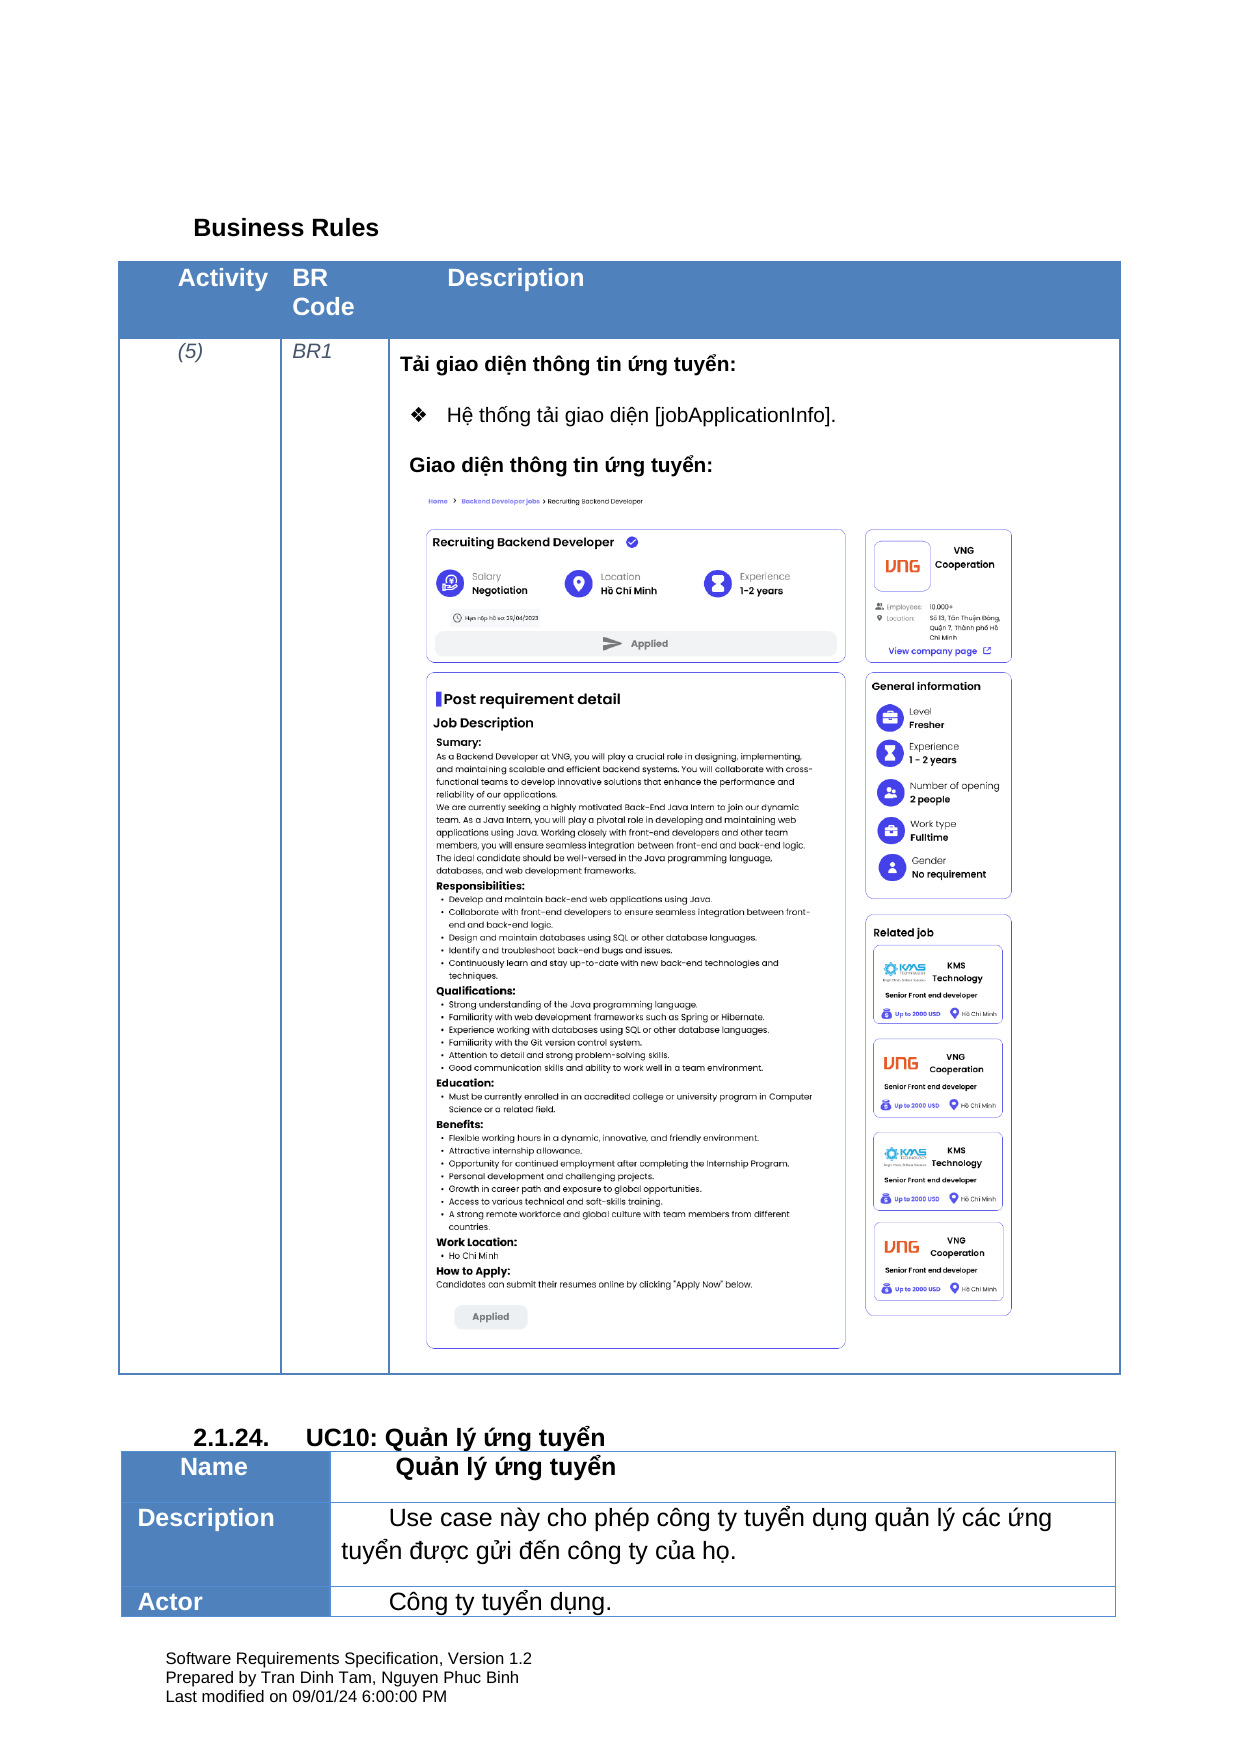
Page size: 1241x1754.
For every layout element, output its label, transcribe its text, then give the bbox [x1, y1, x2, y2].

table_cell Actor [122, 1587, 329, 1616]
table_header Quản lý ứng tuyển [331, 1452, 1115, 1502]
table_header Description [390, 263, 1119, 337]
table_cell Description [122, 1503, 329, 1586]
text Business Rules [118, 213, 1122, 242]
table_cell (5) [120, 339, 280, 1373]
table_header Name [122, 1452, 329, 1502]
table_cell BR1 [282, 339, 388, 1373]
table_header Activity [120, 263, 280, 337]
table_cell Công ty tuyển dụng. [331, 1587, 1115, 1616]
table_cell Tải giao diện thông tin ứng tuyển: Hệ thống tải giao diện [jobApplicationInfo]. Giao diện thông tin ứng tuyển: [390, 339, 1119, 1373]
subtitle UC10: Quản lý ứng tuyển [193, 1422, 1122, 1451]
table_header BR Code [282, 263, 388, 337]
table_cell Use case này cho phép công ty tuyển dụng quản lý các ứng tuyển được gửi đến công ty của họ. [331, 1503, 1115, 1586]
picture [409, 493, 1018, 1356]
